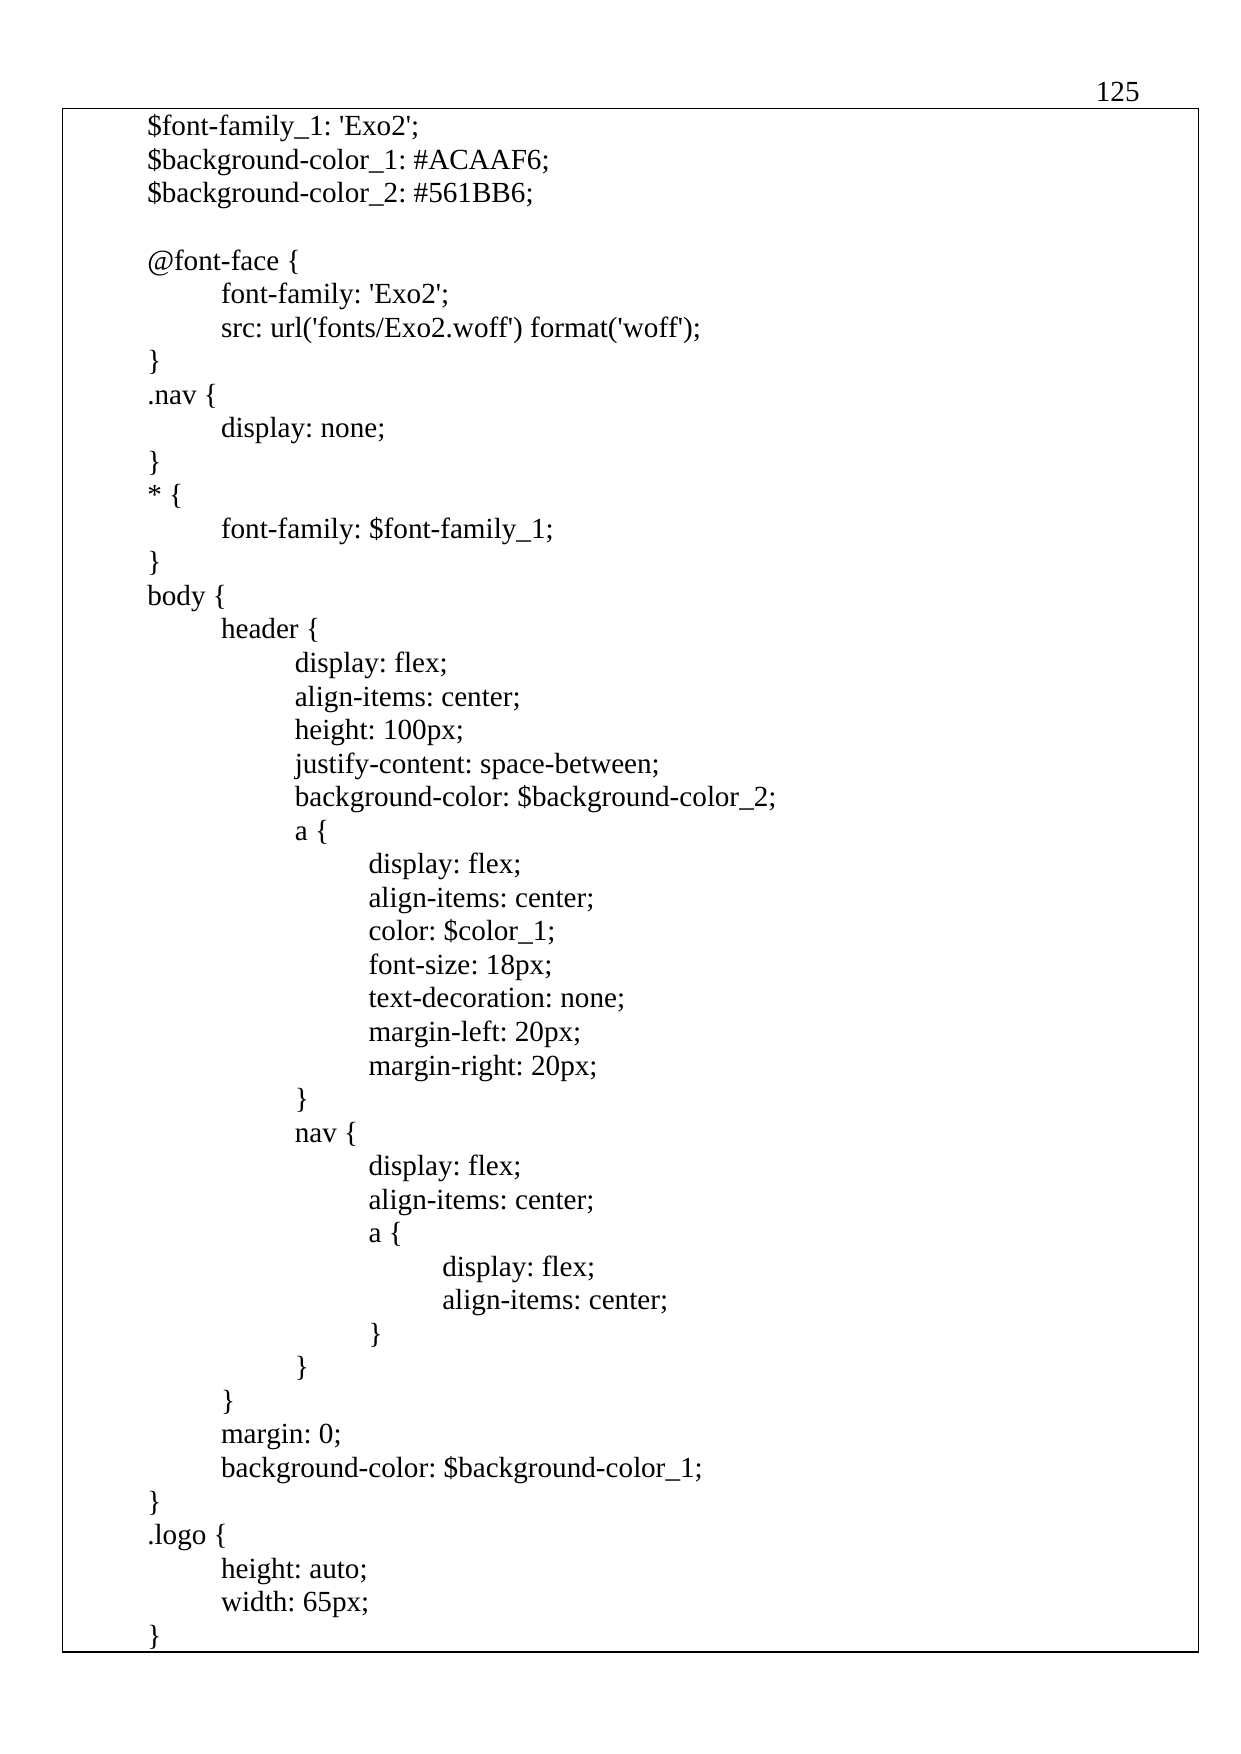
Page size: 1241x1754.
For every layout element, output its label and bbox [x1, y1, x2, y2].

table_header [63, 109, 1198, 1651]
